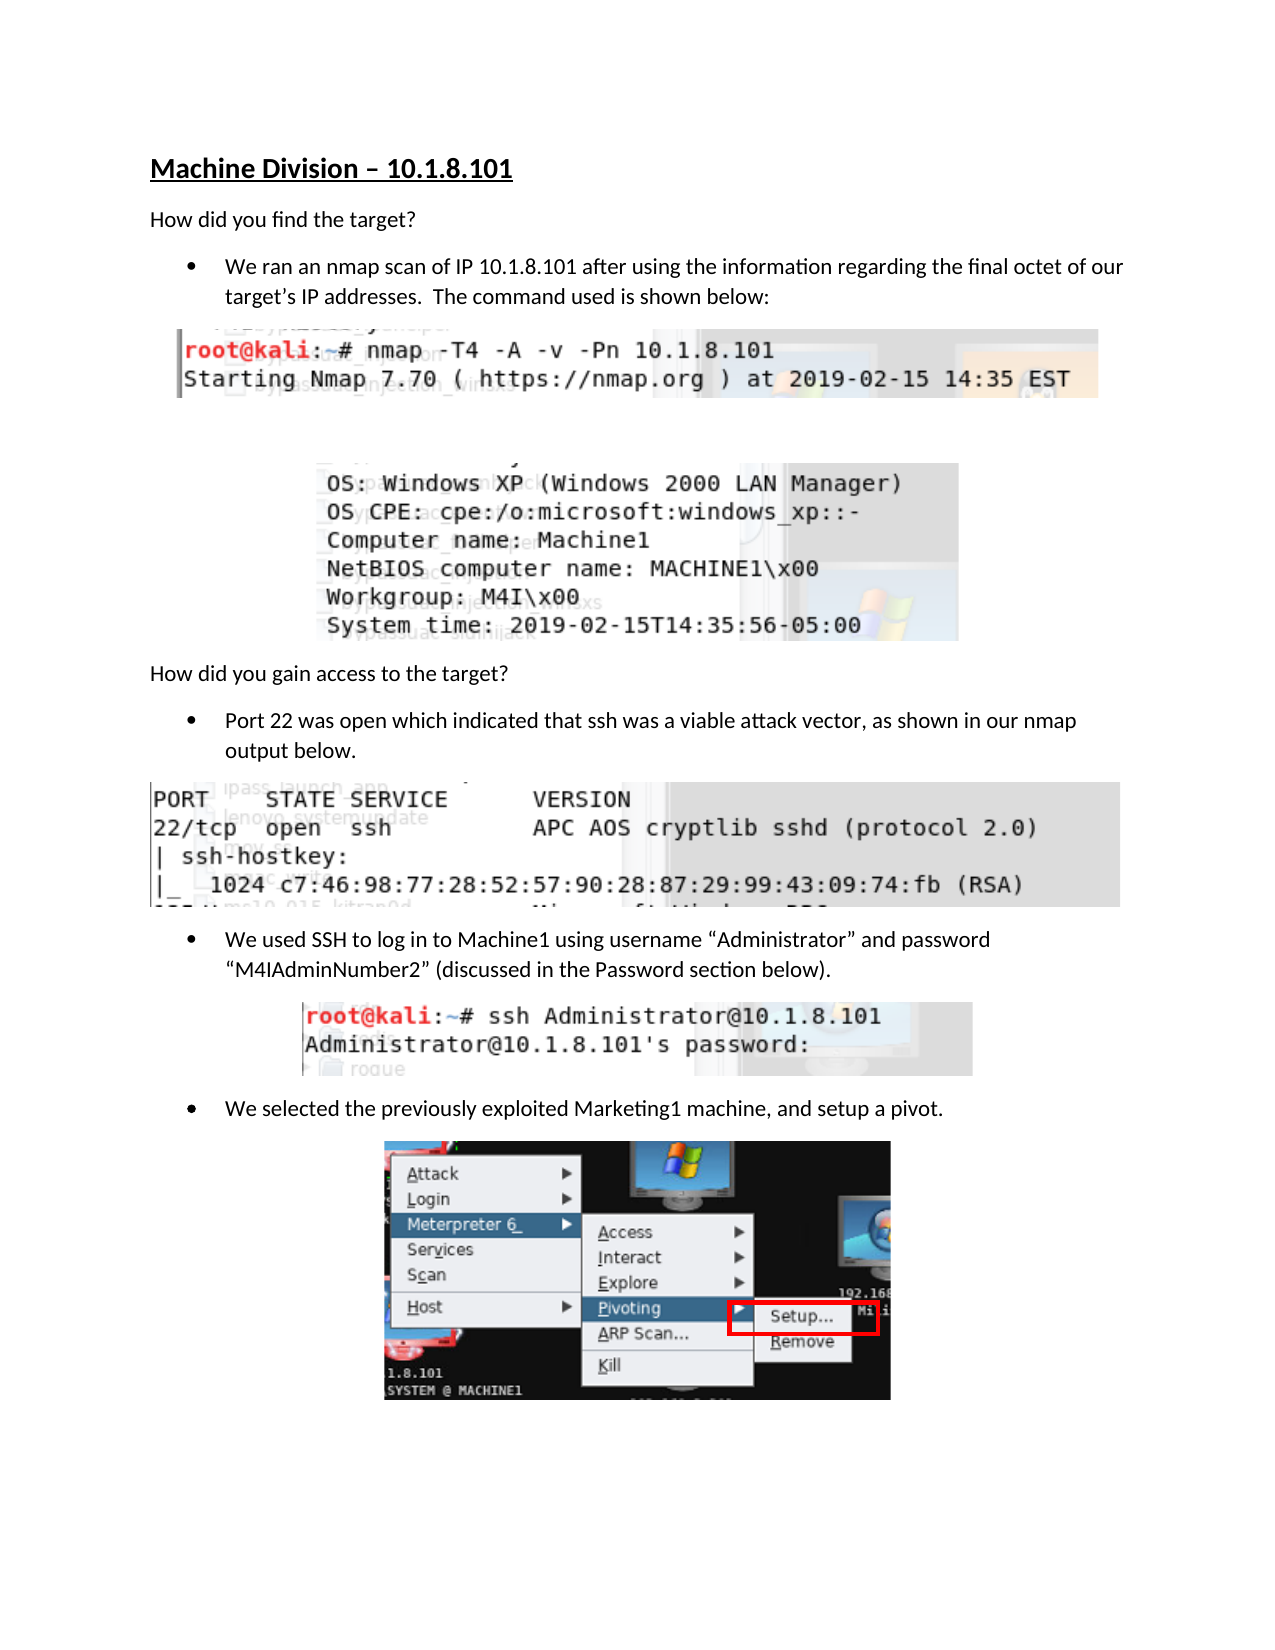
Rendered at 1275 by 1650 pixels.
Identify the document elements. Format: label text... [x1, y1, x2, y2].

list Port 22 was open which indicated that ssh was a viable attack vector, as shown in our nmap output below. [187, 706, 1125, 764]
list We selected the previously exploited Marketing1 machine, and setup a pivot. [187, 1094, 1125, 1123]
text How did you gain access to the target? [150, 659, 1125, 687]
picture [384, 1141, 891, 1400]
picture [316, 463, 959, 641]
picture [176, 329, 1099, 398]
list We ran an nmap scan of IP 10.1.8.101 after using the information regarding the final octet of our target’s IP addresses. The command used is shown below: [187, 252, 1125, 310]
list We used SSH to log in to Machine1 using username “Administrator” and password “M4IAdminNumber2” (discussed in the Password section below). [187, 925, 1125, 983]
picture [302, 1002, 973, 1076]
text Machine Division – 10.1.8.101 [150, 150, 1125, 186]
text How did you find the target? [150, 205, 1125, 233]
picture [150, 782, 1121, 907]
